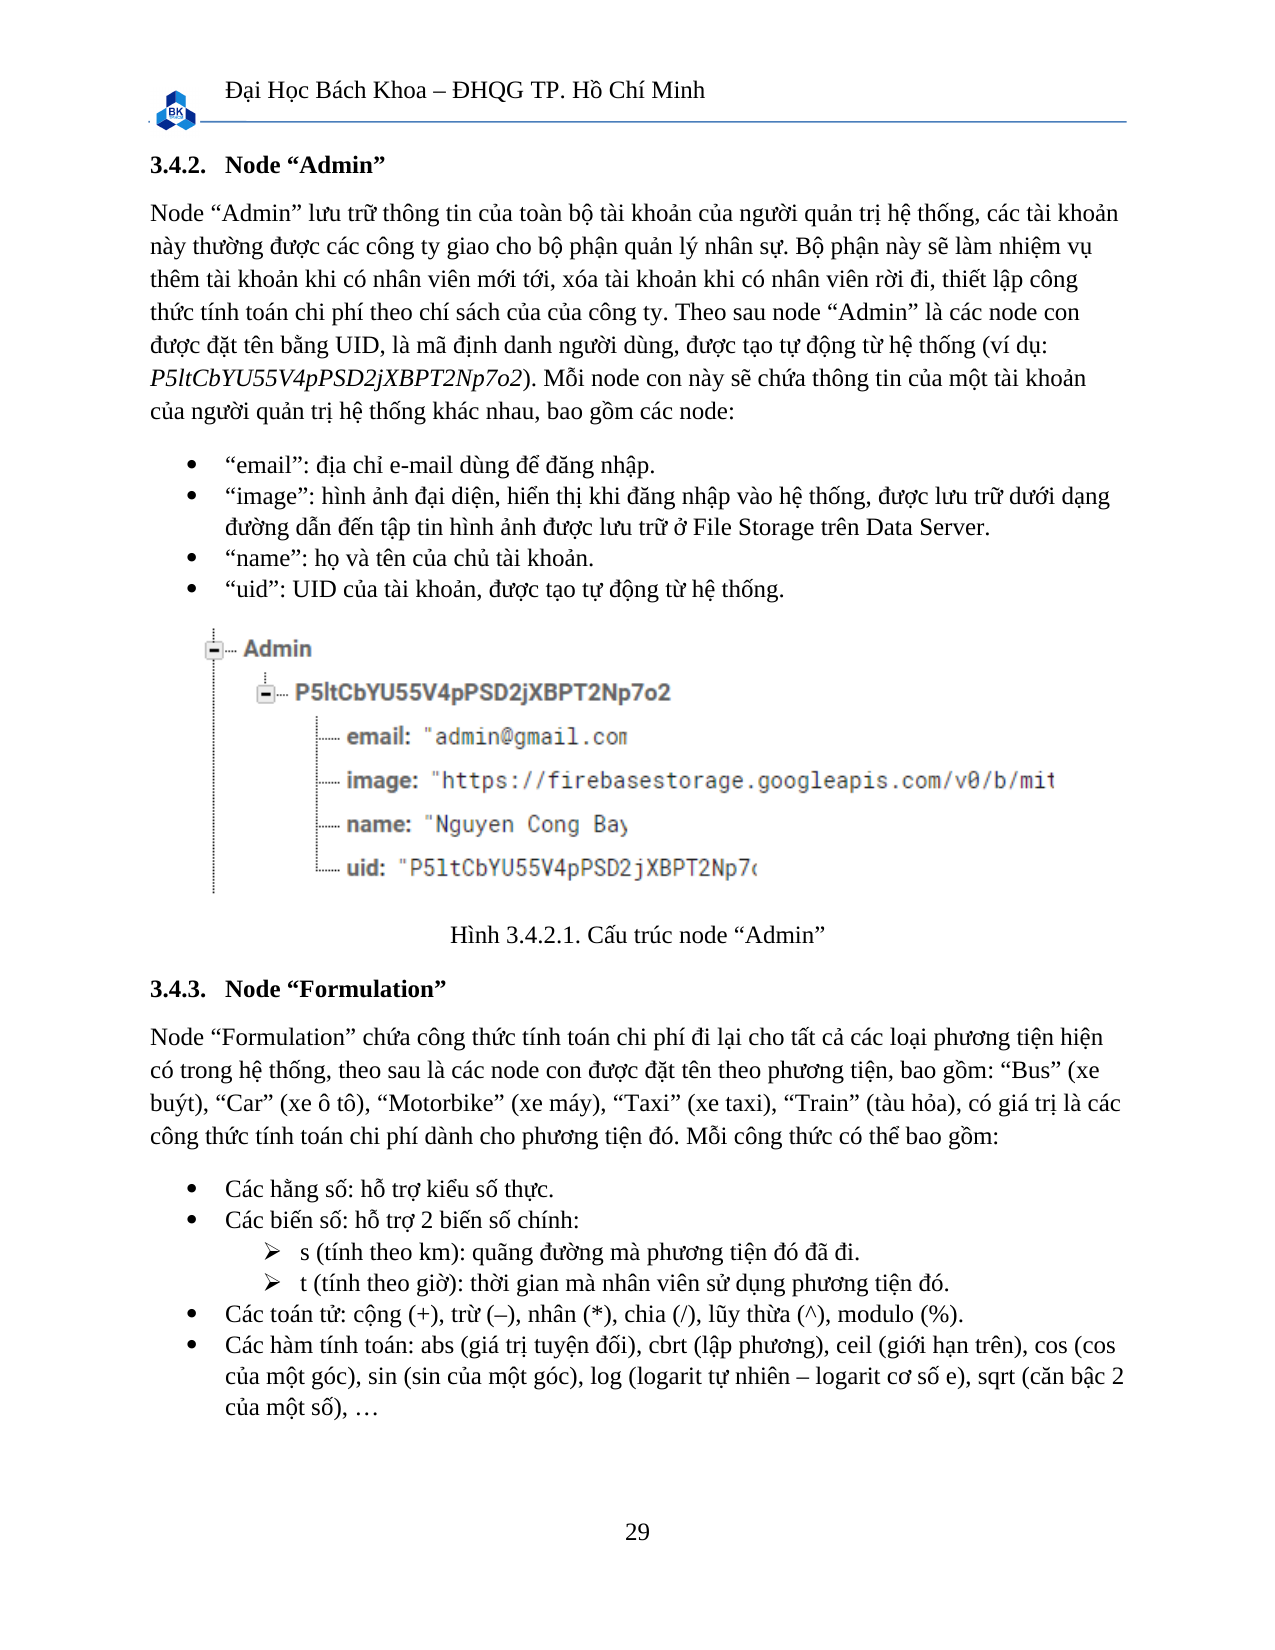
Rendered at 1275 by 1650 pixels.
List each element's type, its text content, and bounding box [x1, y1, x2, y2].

list Node “Formulation” [150, 974, 1125, 1003]
list Node “Admin” [150, 150, 1125, 179]
list Các hàm tính toán: abs (giá trị tuyện đối), cbrt (lập phương), ceil (giới hạn trên), cos (cos của một góc), sin (sin của một góc), log (logarit tự nhiên – logarit cơ số e), sqrt (căn bậc 2 của một số), … [187, 1330, 1125, 1421]
list t (tính theo giờ): thời gian mà nhân viên sử dụng phương tiện đó. [262, 1268, 1125, 1296]
text Node “Admin” lưu trữ thông tin của toàn bộ tài khoản của người quản trị hệ thống, các tài khoản này thường được các công ty giao cho bộ phận quản lý nhân sự. Bộ phận này sẽ làm nhiệm vụ thêm tài khoản khi có nhân viên mới tới, xóa tài khoản khi có nhân viên rời đi, thiết lập công thức tính toán chi phí theo chí sách của của công ty. Theo sau node “Admin” là các node con được đặt tên bằng UID, là mã định danh người dùng, được tạo tự động từ hệ thống (ví dụ: P5ltCbYU55V4pPSD2jXBPT2Np7o2). Mỗi node con này sẽ chứa thông tin của một tài khoản của người quản trị hệ thống khác nhau, bao gồm các node: [150, 198, 1125, 424]
list Các hằng số: hỗ trợ kiểu số thực. [187, 1174, 1125, 1203]
picture [150, 87, 200, 138]
list “email”: địa chỉ e-mail dùng để đăng nhập. [187, 450, 1125, 478]
list s (tính theo km): quãng đường mà phương tiện đó đã đi. [262, 1237, 1125, 1265]
text Hình 3.4.2.1. Cấu trúc node “Admin” [150, 920, 1125, 949]
picture [199, 621, 1076, 895]
text Node “Formulation” chứa công thức tính toán chi phí đi lại cho tất cả các loại phương tiện hiện có trong hệ thống, theo sau là các node con được đặt tên theo phương tiện, bao gồm: “Bus” (xe buýt), “Car” (xe ô tô), “Motorbike” (xe máy), “Taxi” (xe taxi), “Train” (tàu hỏa), có giá trị là các công thức tính toán chi phí dành cho phương tiện đó. Mỗi công thức có thể bao gồm: [150, 1022, 1125, 1149]
list Các biến số: hỗ trợ 2 biến số chính: [187, 1206, 1125, 1234]
list “image”: hình ảnh đại diện, hiển thị khi đăng nhập vào hệ thống, được lưu trữ dưới dạng đường dẫn đến tập tin hình ảnh được lưu trữ ở File Storage trên Data Server. [187, 481, 1125, 541]
list “name”: họ và tên của chủ tài khoản. [187, 543, 1125, 572]
list “uid”: UID của tài khoản, được tạo tự động từ hệ thống. [187, 574, 1125, 603]
list Các toán tử: cộng (+), trừ (–), nhân (*), chia (/), lũy thừa (^), modulo (%). [187, 1299, 1125, 1327]
